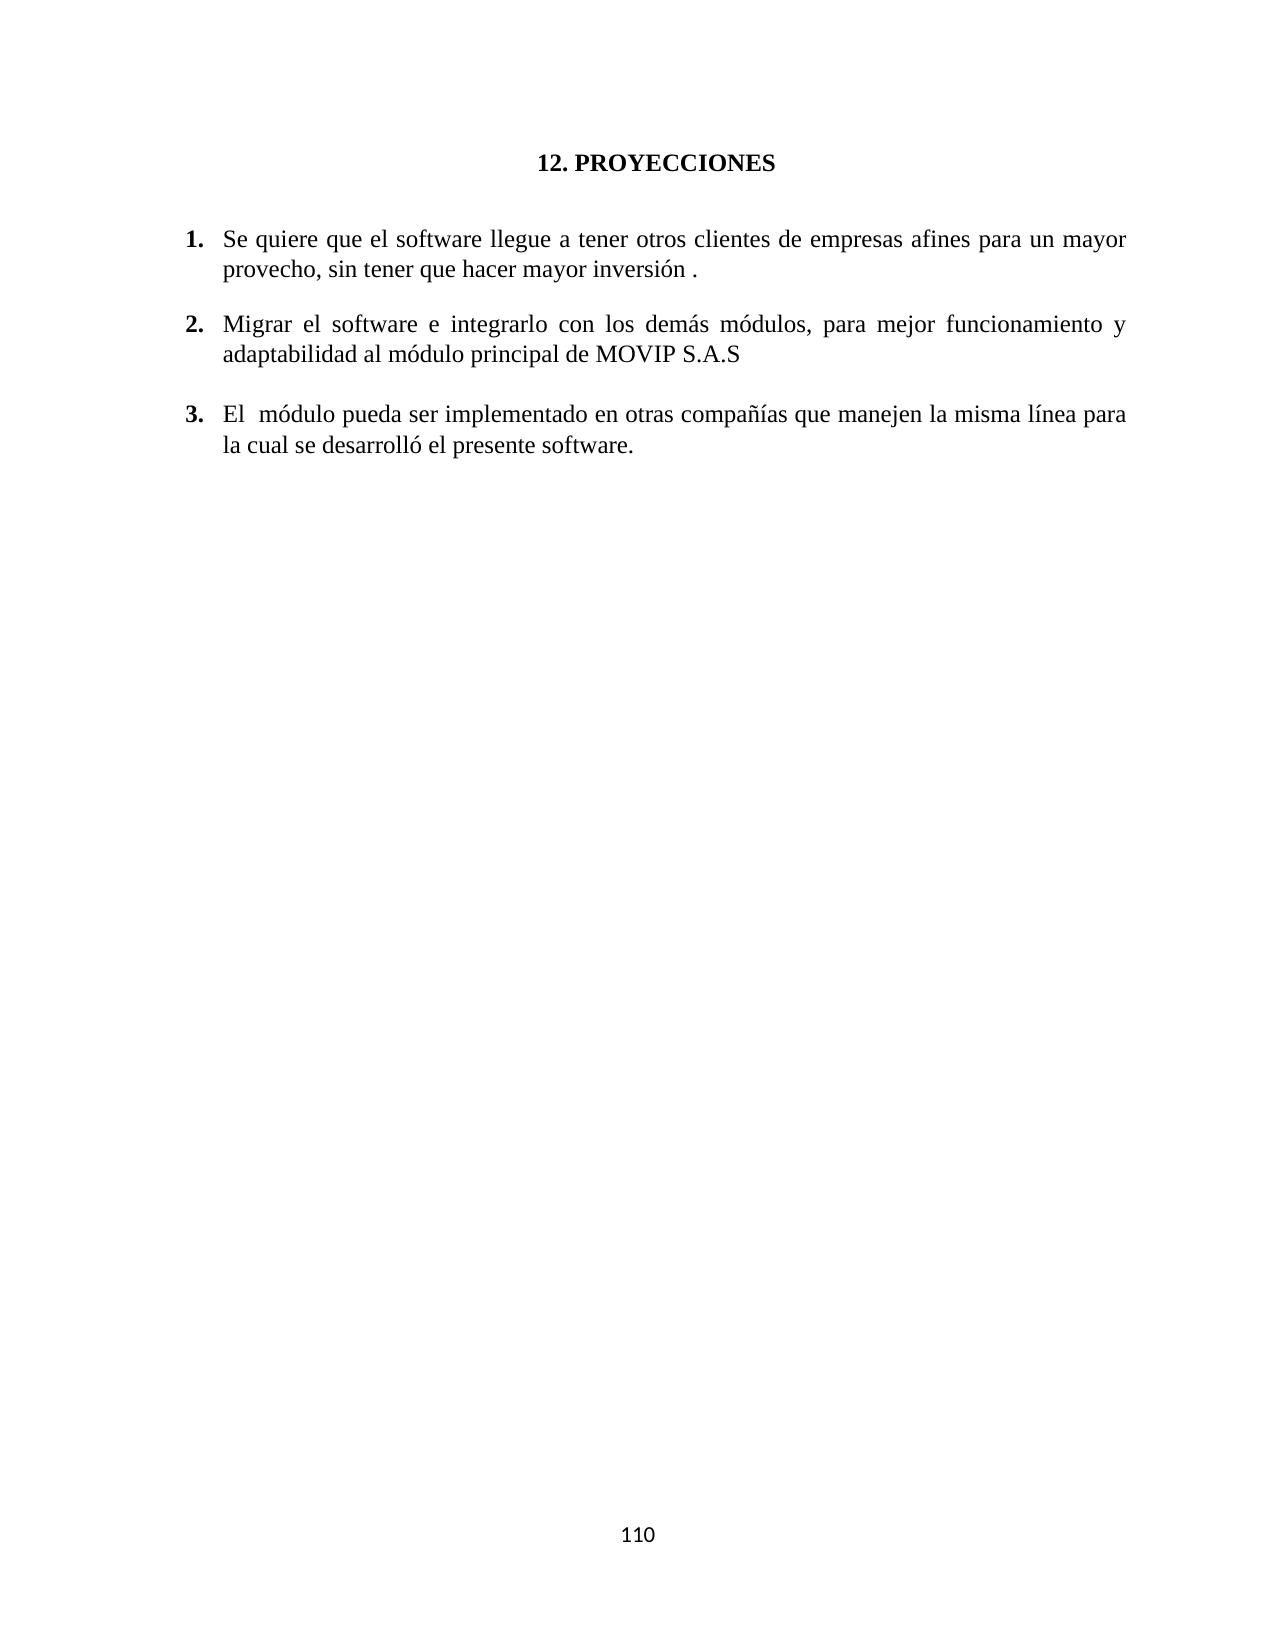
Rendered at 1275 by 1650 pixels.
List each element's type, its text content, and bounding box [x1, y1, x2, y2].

subtitle PROYECCIONES [185, 148, 1127, 176]
list Migrar el software e integrarlo con los demás módulos, para mejor funcionamiento y adaptabilidad al módulo principal de MOVIP S.A.S [185, 309, 1127, 368]
list Se quiere que el software llegue a tener otros clientes de empresas afines para un mayor provecho, sin tener que hacer mayor inversión . [185, 224, 1127, 283]
list El módulo pueda ser implementado en otras compañías que manejen la misma línea para la cual se desarrolló el presente software. [185, 399, 1127, 458]
